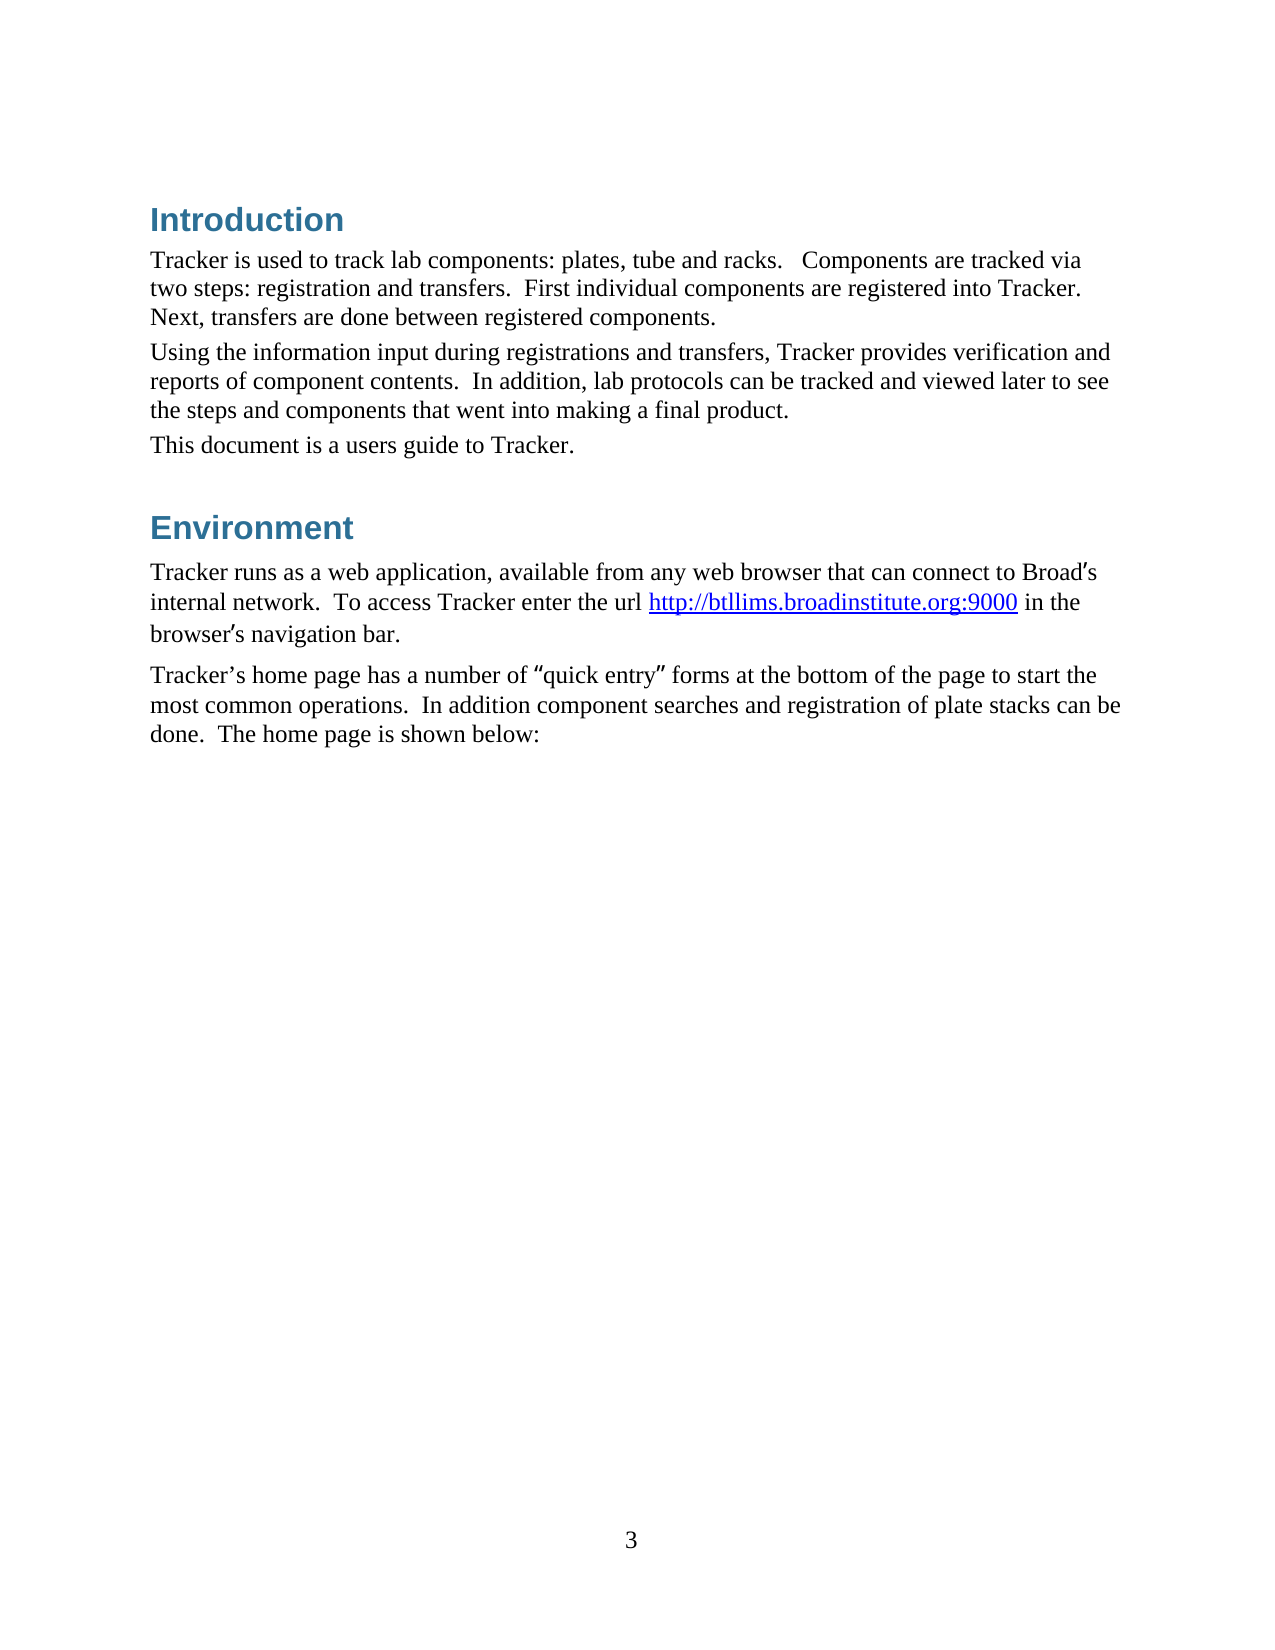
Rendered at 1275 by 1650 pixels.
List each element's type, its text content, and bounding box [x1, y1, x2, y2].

text Using the information input during registrations and transfers, Tracker provides verification and reports of component contents. In addition, lab protocols can be tracked and viewed later to see the steps and components that went into making a final product. [150, 337, 1125, 423]
text This document is a users guide to Tracker. [150, 430, 1125, 458]
text Tracker runs as a web application, available from any web browser that can connect to Broad’s internal network. To access Tracker enter the url http://btllims.broadinstitute.org:9000 in the browser’s navigation bar. [150, 553, 1125, 650]
text Tracker’s home page has a number of “quick entry” forms at the bottom of the page to start the most common operations. In addition component searches and registration of plate stacks can be done. The home page is shown below: [150, 656, 1125, 748]
text Tracker is used to track lab components: plates, tube and racks. Components are tracked via two steps: registration and transfers. First individual components are registered into Tracker. Next, transfers are done between registered components. [150, 245, 1125, 331]
subtitle Environment [150, 508, 1125, 547]
subtitle Introduction [150, 200, 1125, 238]
